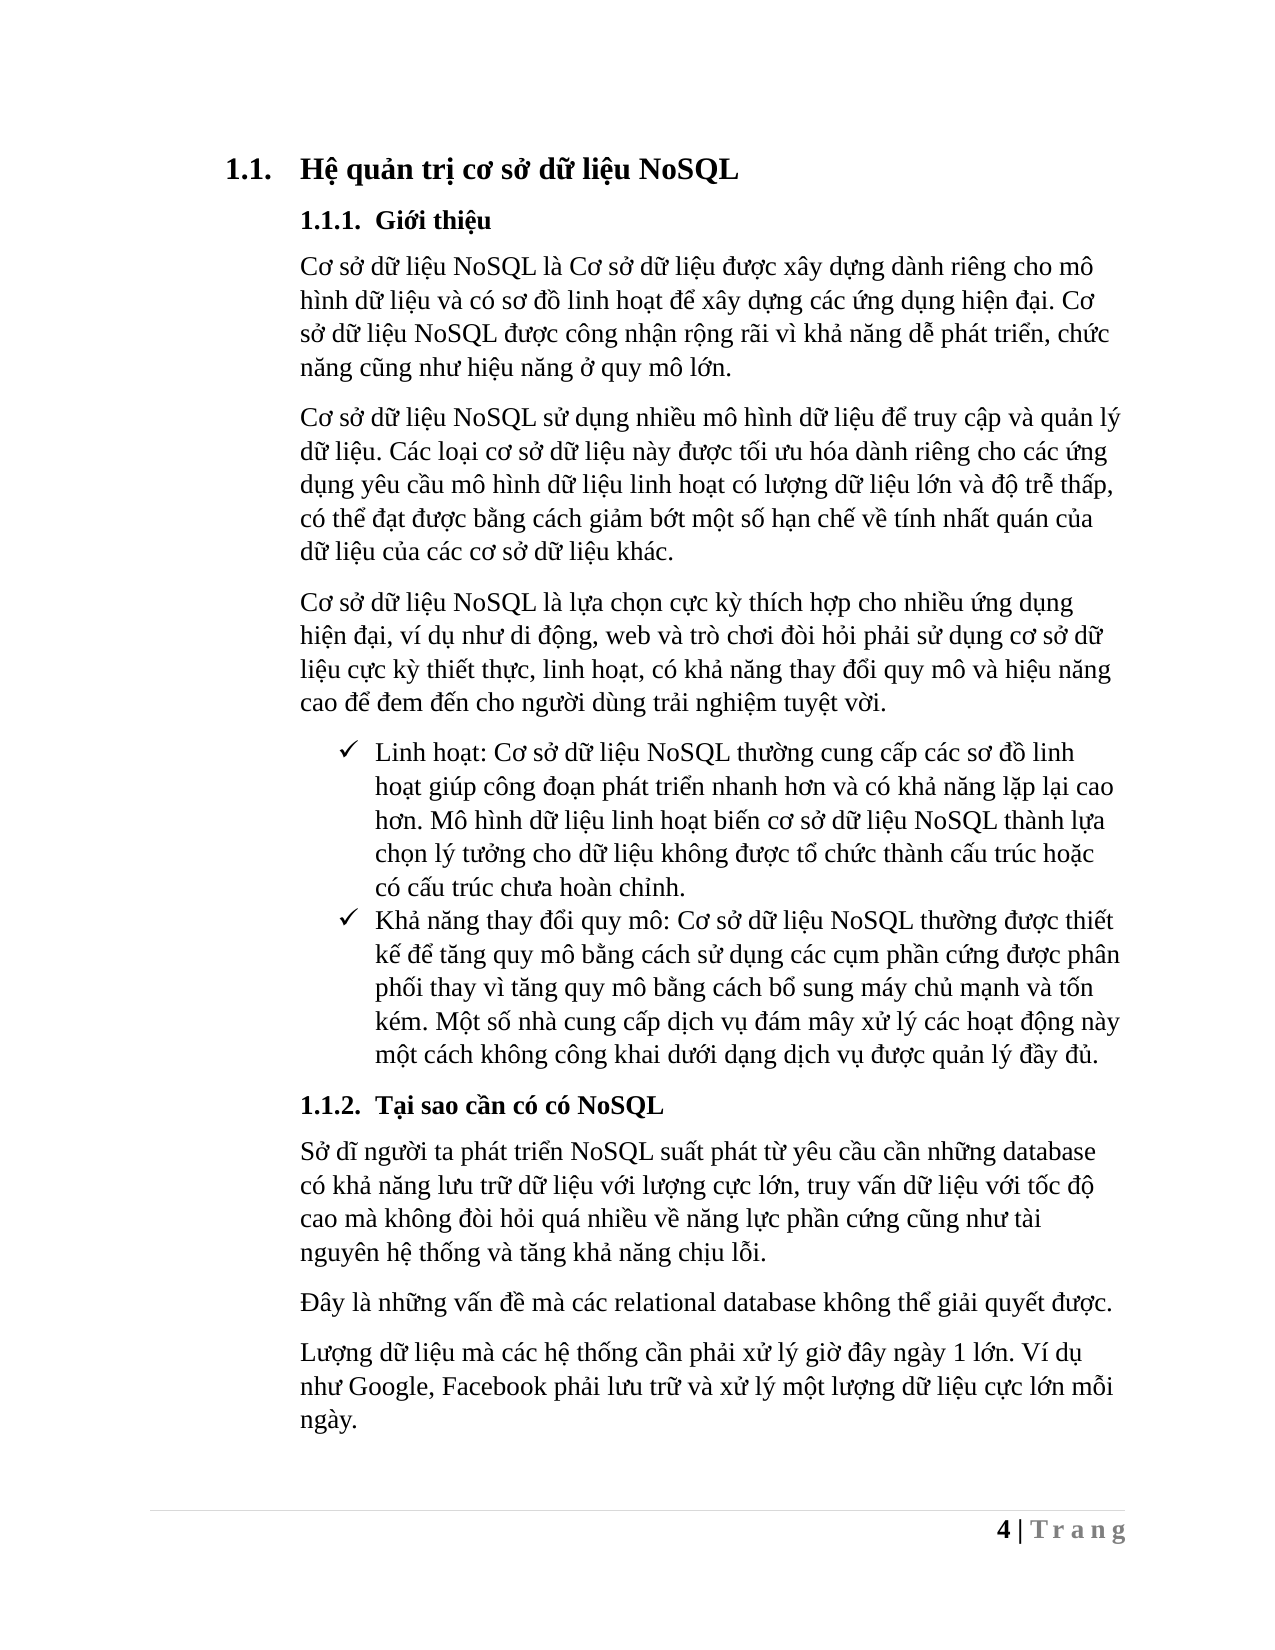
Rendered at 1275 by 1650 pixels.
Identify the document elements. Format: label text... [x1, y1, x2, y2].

text Cơ sở dữ liệu NoSQL là lựa chọn cực kỳ thích hợp cho nhiều ứng dụng hiện đại, ví dụ như di động, web và trò chơi đòi hỏi phải sử dụng cơ sở dữ liệu cực kỳ thiết thực, linh hoạt, có khả năng thay đổi quy mô và hiệu năng cao để đem đến cho người dùng trải nghiệm tuyệt vời. [300, 586, 1125, 717]
text Đây là những vấn đề mà các relational database không thể giải quyết được. [300, 1286, 1125, 1317]
text Cơ sở dữ liệu NoSQL là Cơ sở dữ liệu được xây dựng dành riêng cho mô hình dữ liệu và có sơ đồ linh hoạt để xây dựng các ứng dụng hiện đại. Cơ sở dữ liệu NoSQL được công nhận rộng rãi vì khả năng dễ phát triển, chức năng cũng như hiệu năng ở quy mô lớn. [300, 251, 1125, 382]
subtitle Tại sao cần có có NoSQL [300, 1089, 1125, 1120]
list Khả năng thay đổi quy mô: Cơ sở dữ liệu NoSQL thường được thiết kế để tăng quy mô bằng cách sử dụng các cụm phần cứng được phân phối thay vì tăng quy mô bằng cách bổ sung máy chủ mạnh và tốn kém. Một số nhà cung cấp dịch vụ đám mây xử lý các hoạt động này một cách không công khai dưới dạng dịch vụ được quản lý đầy đủ. [337, 904, 1125, 1070]
text Cơ sở dữ liệu NoSQL sử dụng nhiều mô hình dữ liệu để truy cập và quản lý dữ liệu. Các loại cơ sở dữ liệu này được tối ưu hóa dành riêng cho các ứng dụng yêu cầu mô hình dữ liệu linh hoạt có lượng dữ liệu lớn và độ trễ thấp, có thể đạt được bằng cách giảm bớt một số hạn chế về tính nhất quán của dữ liệu của các cơ sở dữ liệu khác. [300, 401, 1125, 567]
text Sở dĩ người ta phát triển NoSQL suất phát từ yêu cầu cần những database có khả năng lưu trữ dữ liệu với lượng cực lớn, truy vấn dữ liệu với tốc độ cao mà không đòi hỏi quá nhiều về năng lực phần cứng cũng như tài nguyên hệ thống và tăng khả năng chịu lỗi. [300, 1136, 1125, 1267]
list Linh hoạt: Cơ sở dữ liệu NoSQL thường cung cấp các sơ đồ linh hoạt giúp công đoạn phát triển nhanh hơn và có khả năng lặp lại cao hơn. Mô hình dữ liệu linh hoạt biến cơ sở dữ liệu NoSQL thành lựa chọn lý tưởng cho dữ liệu không được tổ chức thành cấu trúc hoặc có cấu trúc chưa hoàn chỉnh. [337, 737, 1125, 902]
subtitle Giới thiệu [300, 204, 1125, 235]
subtitle Hệ quản trị cơ sở dữ liệu NoSQL [225, 150, 1125, 186]
text Lượng dữ liệu mà các hệ thống cần phải xử lý giờ đây ngày 1 lớn. Ví dụ như Google, Facebook phải lưu trữ và xử lý một lượng dữ liệu cực lớn mỗi ngày. [300, 1337, 1125, 1435]
